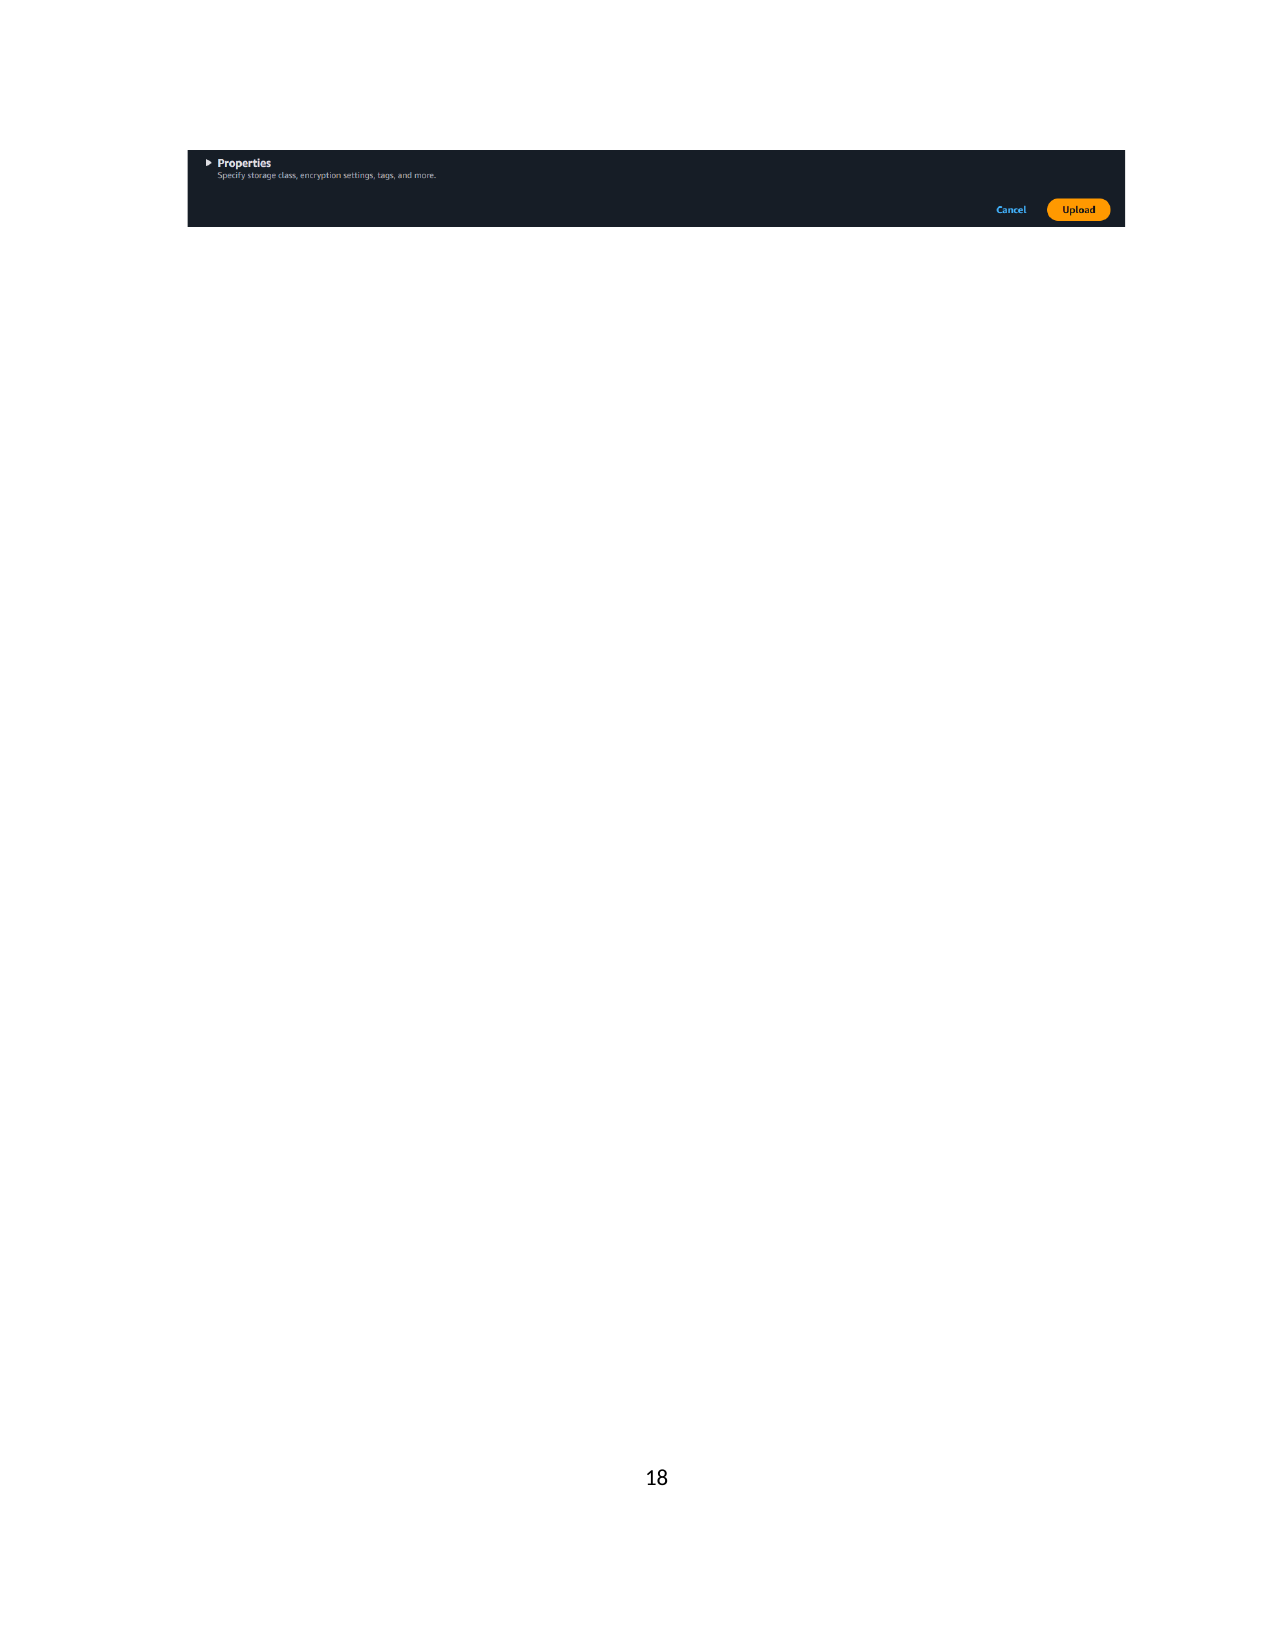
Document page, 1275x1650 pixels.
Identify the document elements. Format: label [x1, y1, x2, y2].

picture [187, 150, 1125, 227]
